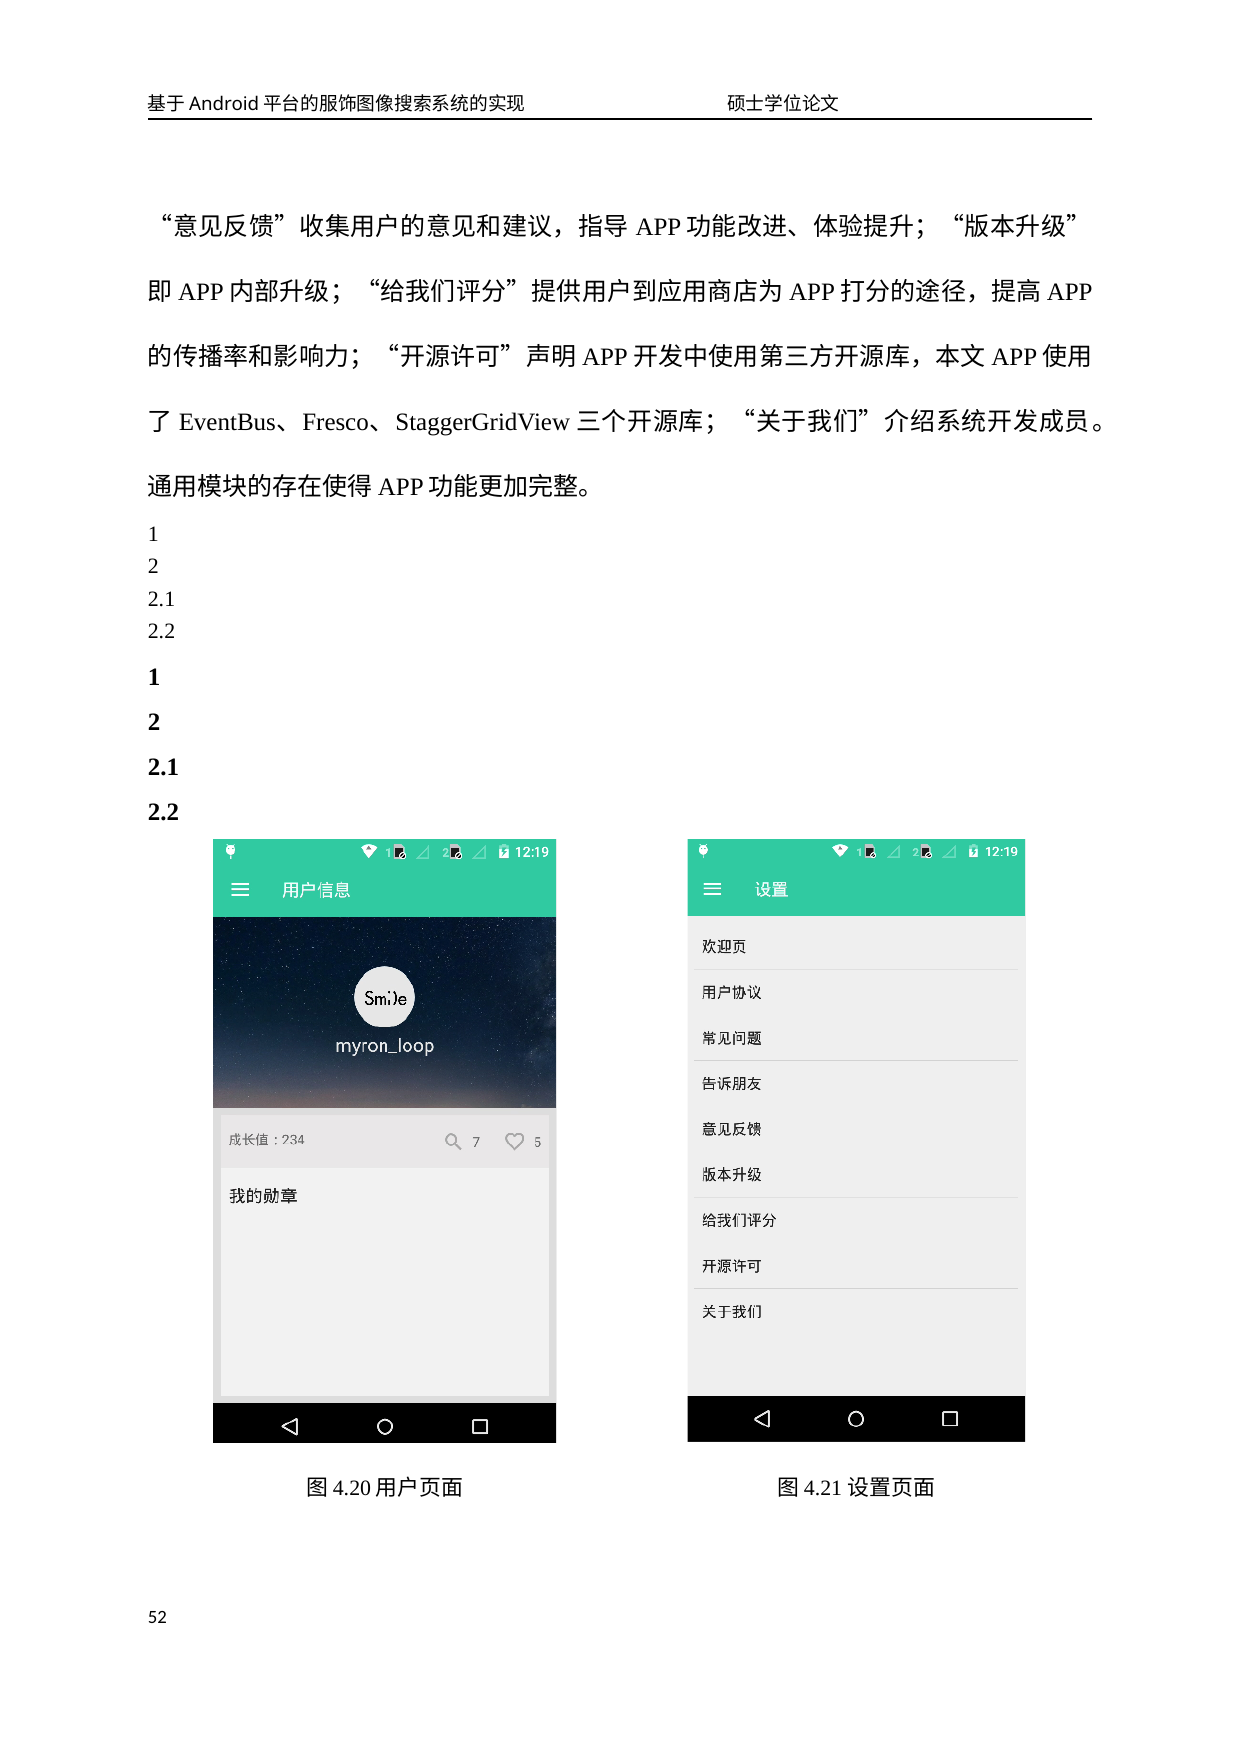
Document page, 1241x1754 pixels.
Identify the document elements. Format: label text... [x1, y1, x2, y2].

picture [213, 839, 557, 1443]
picture [687, 839, 1025, 1442]
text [148, 192, 1092, 517]
table_header [620, 840, 1092, 1470]
table_cell 图4.21 设置页面 [620, 1470, 1092, 1515]
table_header [149, 840, 620, 1470]
table_cell 图4.20用户页面 [149, 1470, 620, 1515]
